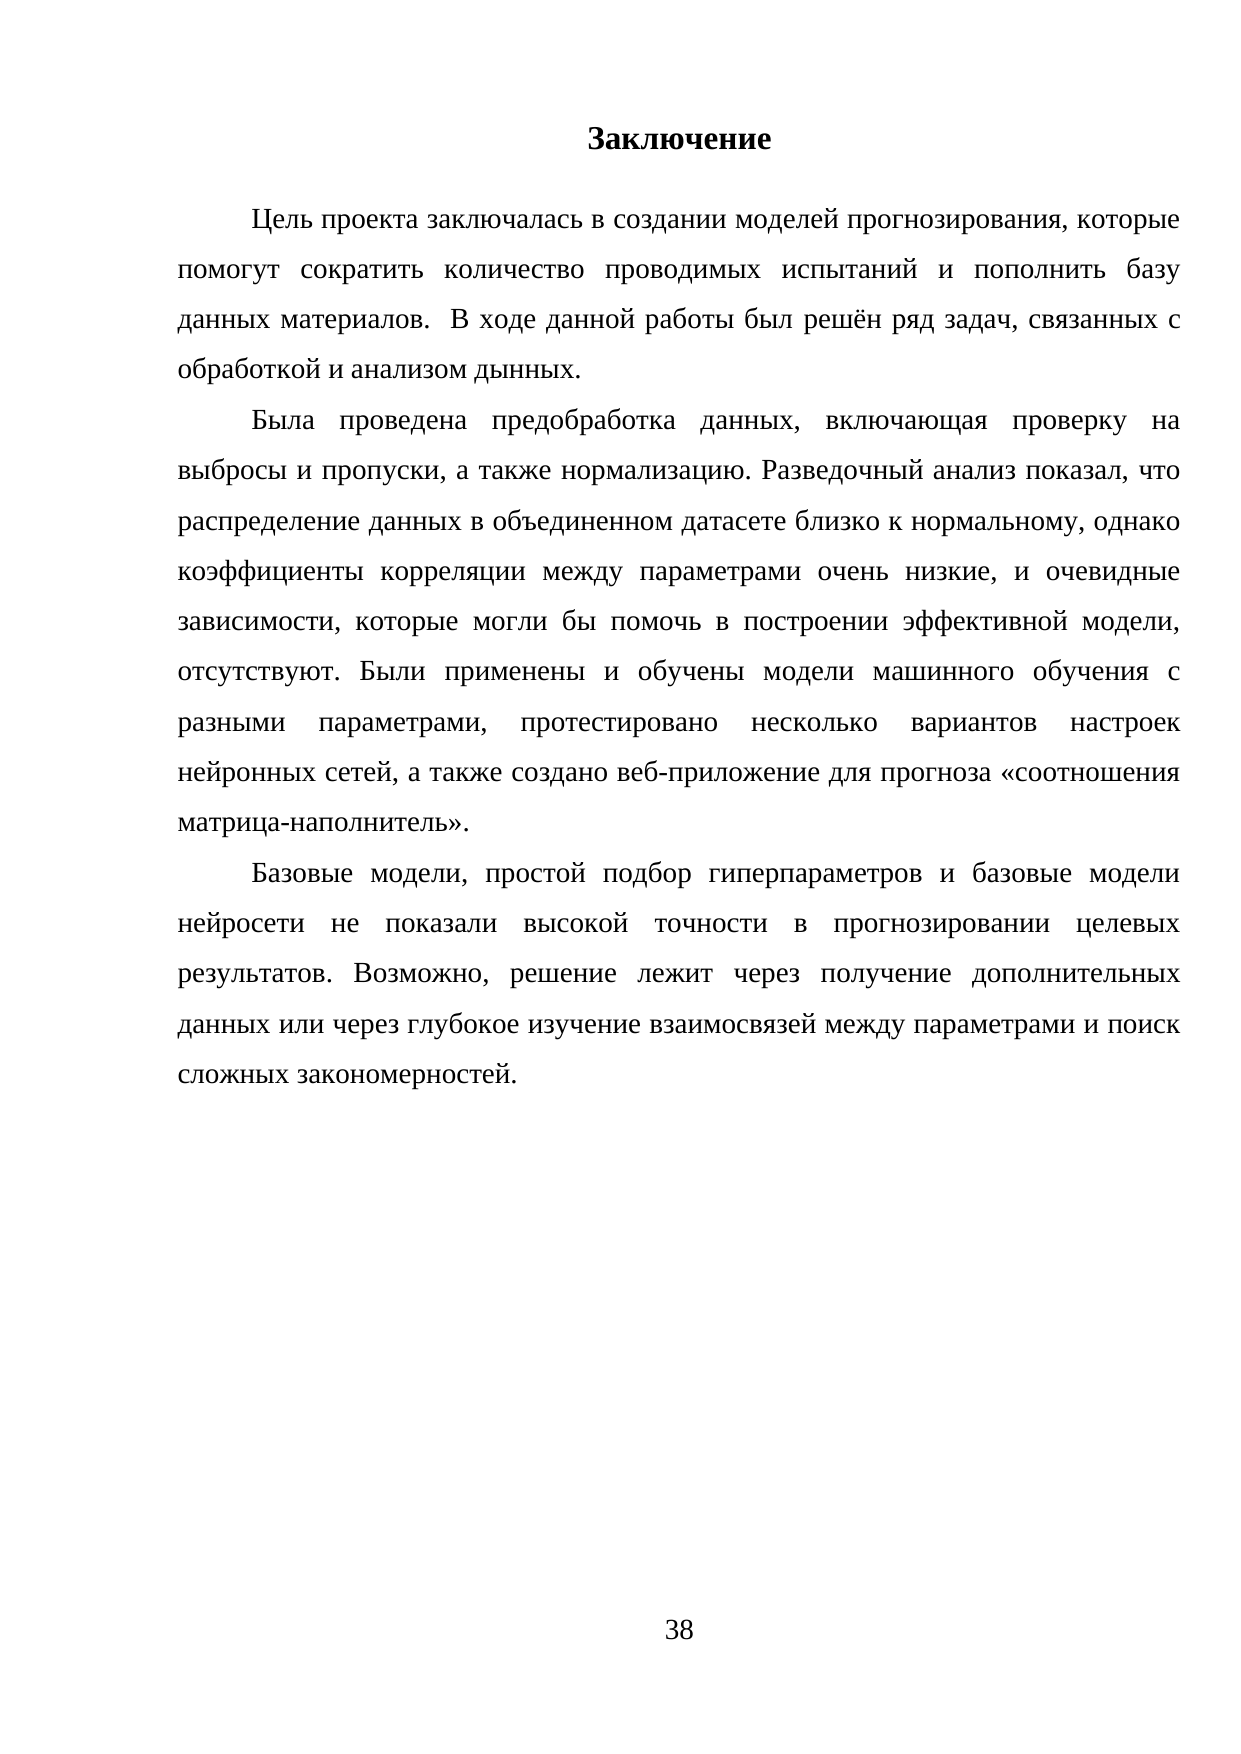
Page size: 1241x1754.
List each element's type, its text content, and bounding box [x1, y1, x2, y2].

text Базовые модели, простой подбор гиперпараметров и базовые модели нейросети не показали высокой точности в прогнозировании целевых результатов. Возможно, решение лежит через получение дополнительных данных или через глубокое изучение взаимосвязей между параметрами и поиск сложных закономерностей. [177, 855, 1181, 1089]
text Заключение [177, 118, 1181, 156]
text Была проведена предобработка данных, включающая проверку на выбросы и пропуски, а также нормализацию. Разведочный анализ показал, что распределение данных в объединенном датасете близко к нормальному, однако коэффициенты корреляции между параметрами очень низкие, и очевидные зависимости, которые могли бы помочь в построении эффективной модели, отсутствуют. Были применены и обучены модели машинного обучения с разными параметрами, протестировано несколько вариантов настроек нейронных сетей, а также создано веб-приложение для прогноза «соотношения матрица-наполнитель». [177, 402, 1181, 838]
text Цель проекта заключалась в создании моделей прогнозирования, которые помогут сократить количество проводимых испытаний и пополнить базу данных материалов. В ходе данной работы был решён ряд задач, связанных с обработкой и анализом дынных. [177, 201, 1181, 385]
